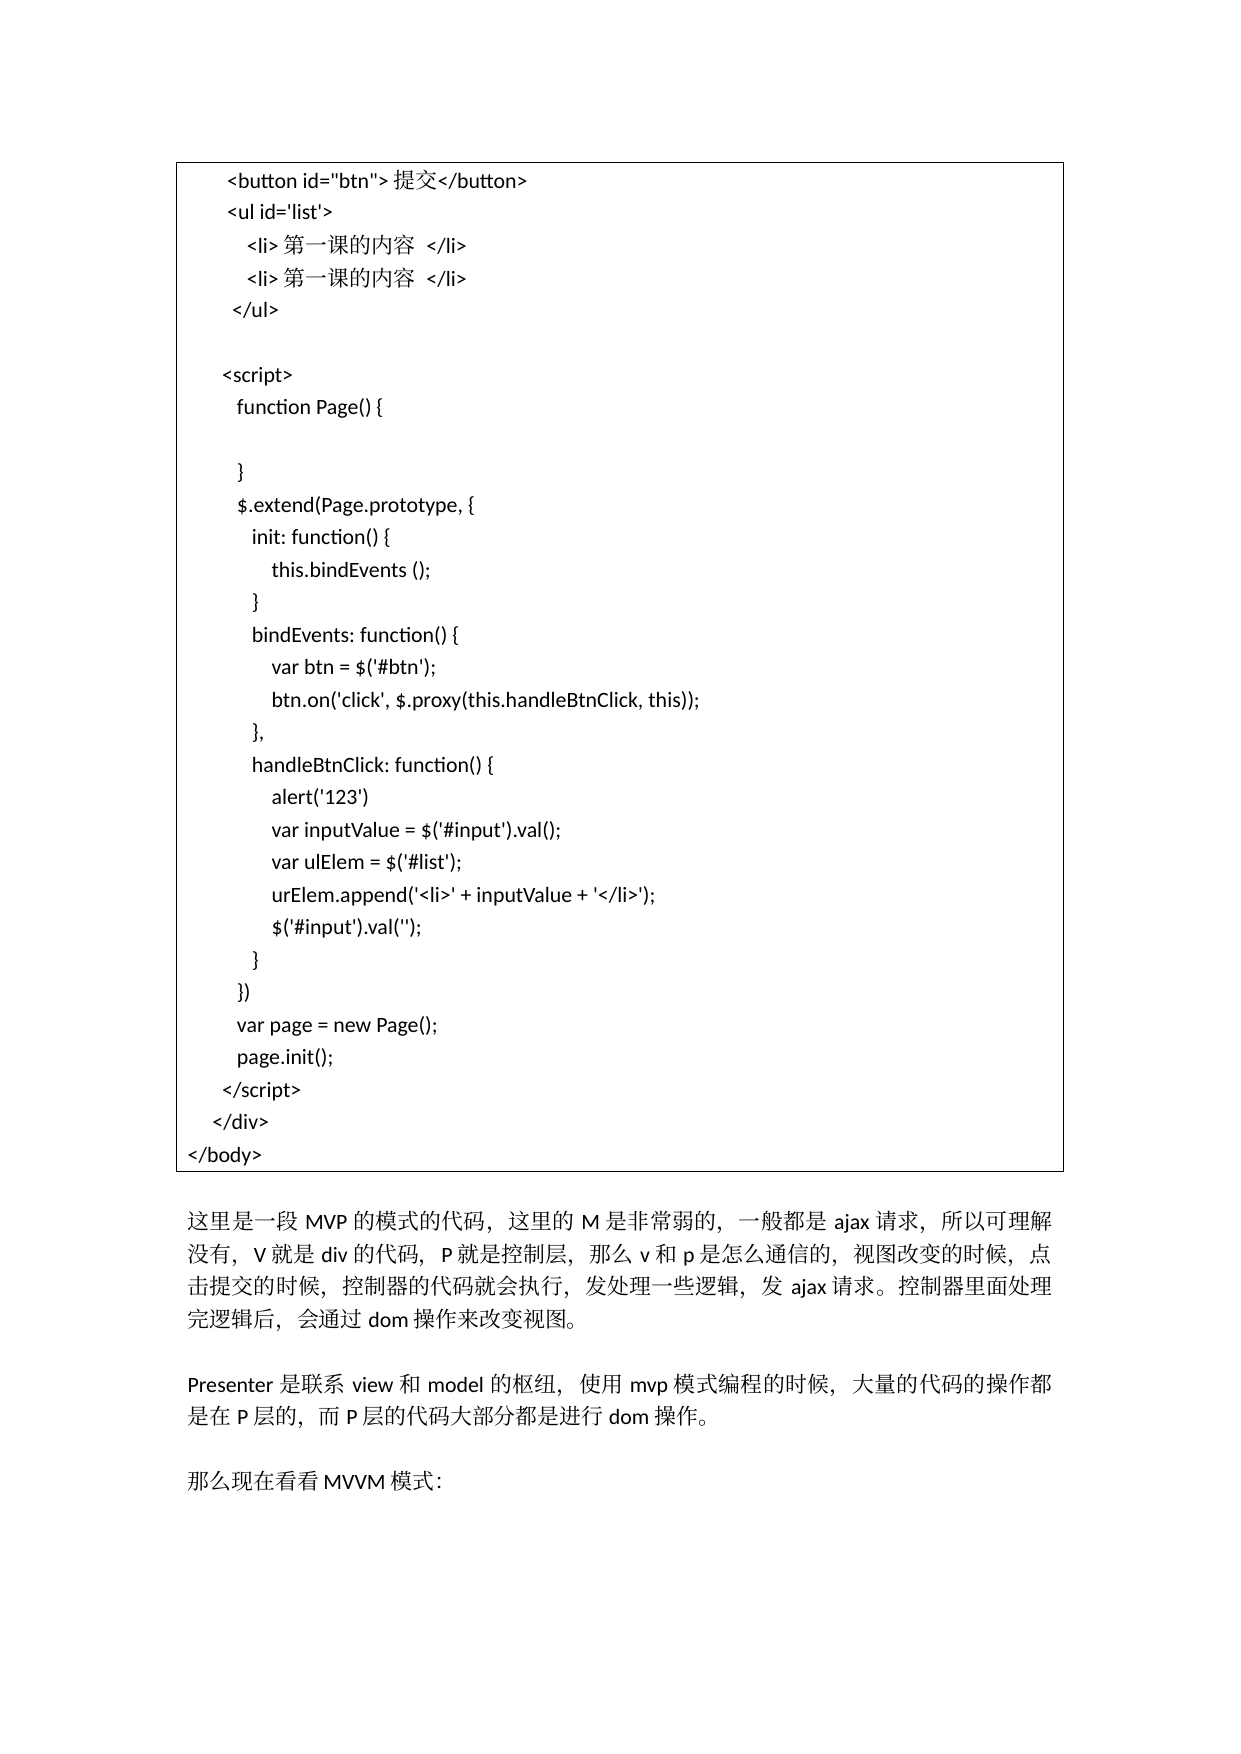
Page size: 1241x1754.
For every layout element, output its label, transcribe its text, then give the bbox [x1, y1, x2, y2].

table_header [177, 163, 1063, 1171]
text Presenter 是联系 view 和 model 的枢纽，使用 mvp 模式编程的时候，大量的代码的操作都是在 P 层的，而 P 层的代码大部分都是进行 dom 操作。 [187, 1367, 1053, 1432]
text 这里是一段 MVP 的模式的代码，这里的 M 是非常弱的，一般都是 ajax 请求，所以可理解没有，V 就是 div 的代码，P 就是控制层，那么 v 和 p 是怎么通信的，视图改变的时候，点击提交的时候，控制器的代码就会执行，发处理一些逻辑，发 ajax 请求。控制器里面处理完逻辑后，会通过 dom 操作来改变视图。 [187, 1204, 1053, 1334]
text 那么现在看看MVVM 模式： [187, 1464, 1053, 1497]
